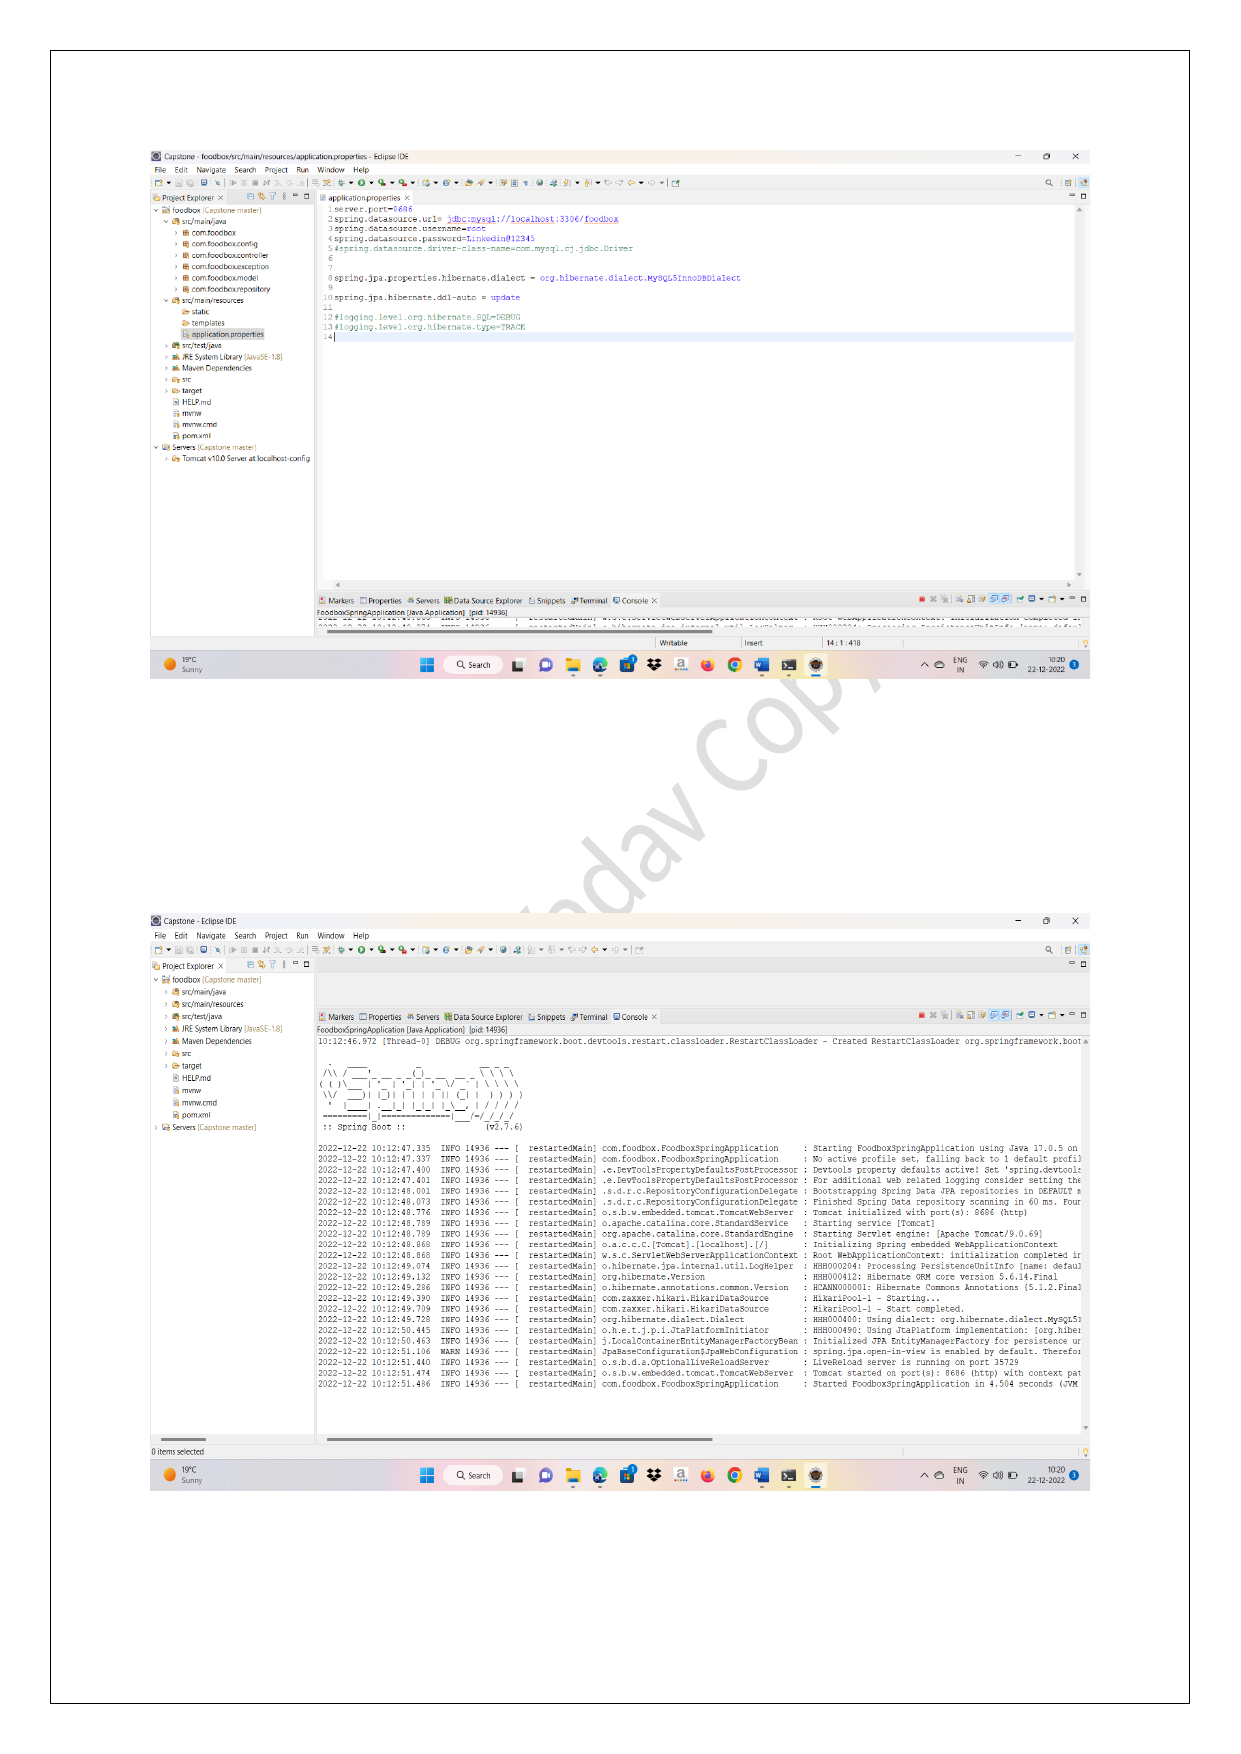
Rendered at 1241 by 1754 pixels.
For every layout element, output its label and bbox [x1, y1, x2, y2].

picture [150, 913, 1091, 1491]
picture [150, 150, 1091, 679]
